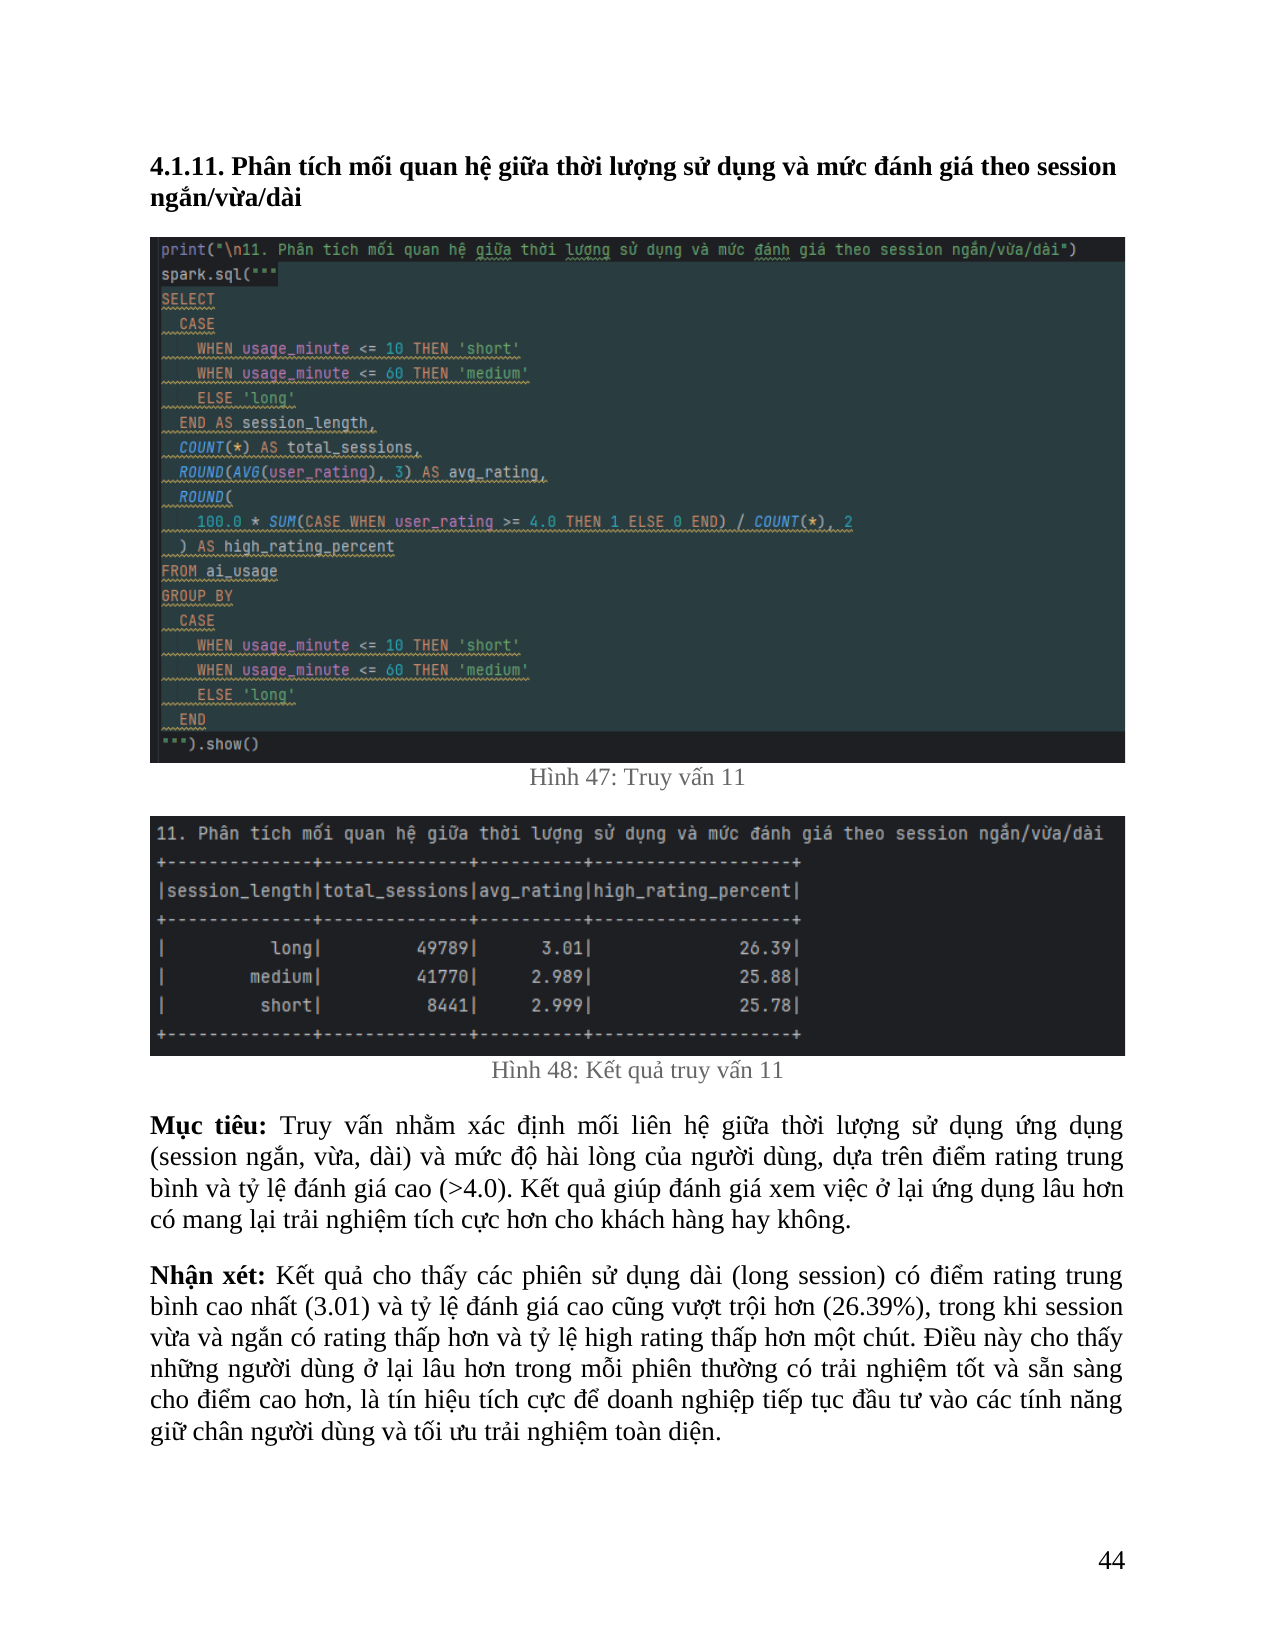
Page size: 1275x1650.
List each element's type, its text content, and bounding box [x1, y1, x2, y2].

picture [150, 816, 1125, 1056]
picture [150, 237, 1125, 763]
subtitle Hình 47: Truy vấn 11 [150, 763, 1125, 791]
subtitle Hình 48: Kết quả truy vấn 11 [150, 1056, 1125, 1084]
text Nhận xét: Kết quả cho thấy các phiên sử dụng dài (long session) có điểm rating trung bình cao nhất (3.01) và tỷ lệ đánh giá cao cũng vượt trội hơn (26.39%), trong khi session vừa và ngắn có rating thấp hơn và tỷ lệ high rating thấp hơn một chút. Điều này cho thấy những người dùng ở lại lâu hơn trong mỗi phiên thường có trải nghiệm tốt và sẵn sàng cho điểm cao hơn, là tín hiệu tích cực để doanh nghiệp tiếp tục đầu tư vào các tính năng giữ chân người dùng và tối ưu trải nghiệm toàn diện. [150, 1259, 1125, 1446]
subtitle 4.1.11. Phân tích mối quan hệ giữa thời lượng sử dụng và mức đánh giá theo session ngắn/vừa/dài [150, 150, 1125, 212]
text Mục tiêu: Truy vấn nhằm xác định mối liên hệ giữa thời lượng sử dụng ứng dụng (session ngắn, vừa, dài) và mức độ hài lòng của người dùng, dựa trên điểm rating trung bình và tỷ lệ đánh giá cao (>4.0). Kết quả giúp đánh giá xem việc ở lại ứng dụng lâu hơn có mang lại trải nghiệm tích cực hơn cho khách hàng hay không. [150, 1109, 1125, 1234]
